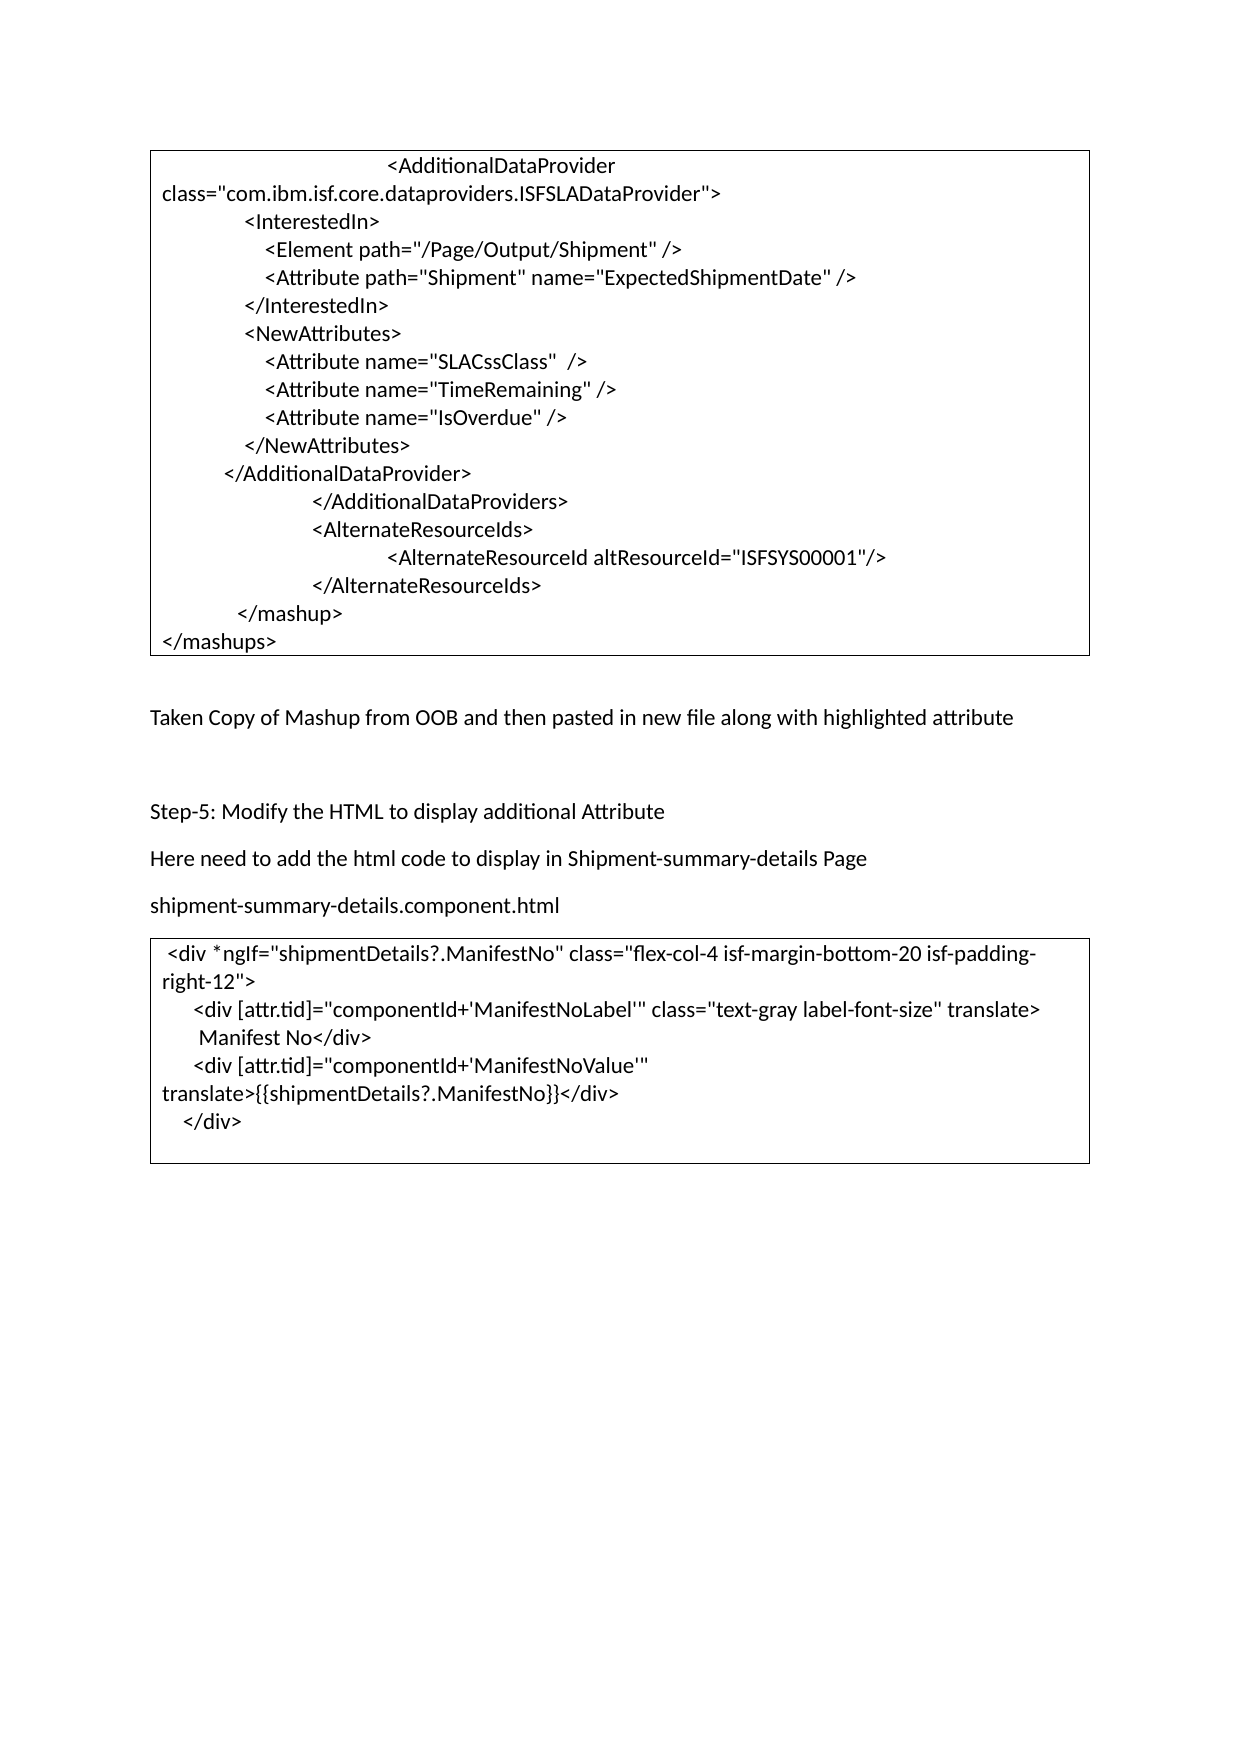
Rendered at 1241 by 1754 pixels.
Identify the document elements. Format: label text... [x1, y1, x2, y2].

text Here need to add the html code to display in Shipment-summary-details Page [150, 844, 1090, 872]
text Taken Copy of Mashup from OOB and then pasted in new file along with highlighted attribute [150, 703, 1090, 731]
text Step-5: Modify the HTML to display additional Attribute [150, 797, 1090, 825]
table_header <div *ngIf="shipmentDetails?.ManifestNo" class="flex-col-4 isf-margin-bottom-20 isf-padding-right-12"> <div [attr.tid]="componentId+'ManifestNoLabel'" class="text-gray label-font-size" translate> Manifest No</div> <div [attr.tid]="componentId+'ManifestNoValue'" translate>{{shipmentDetails?.ManifestNo}}</div> </div> [151, 939, 1089, 1163]
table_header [151, 151, 1089, 655]
text shipment-summary-details.component.html [150, 891, 1090, 919]
